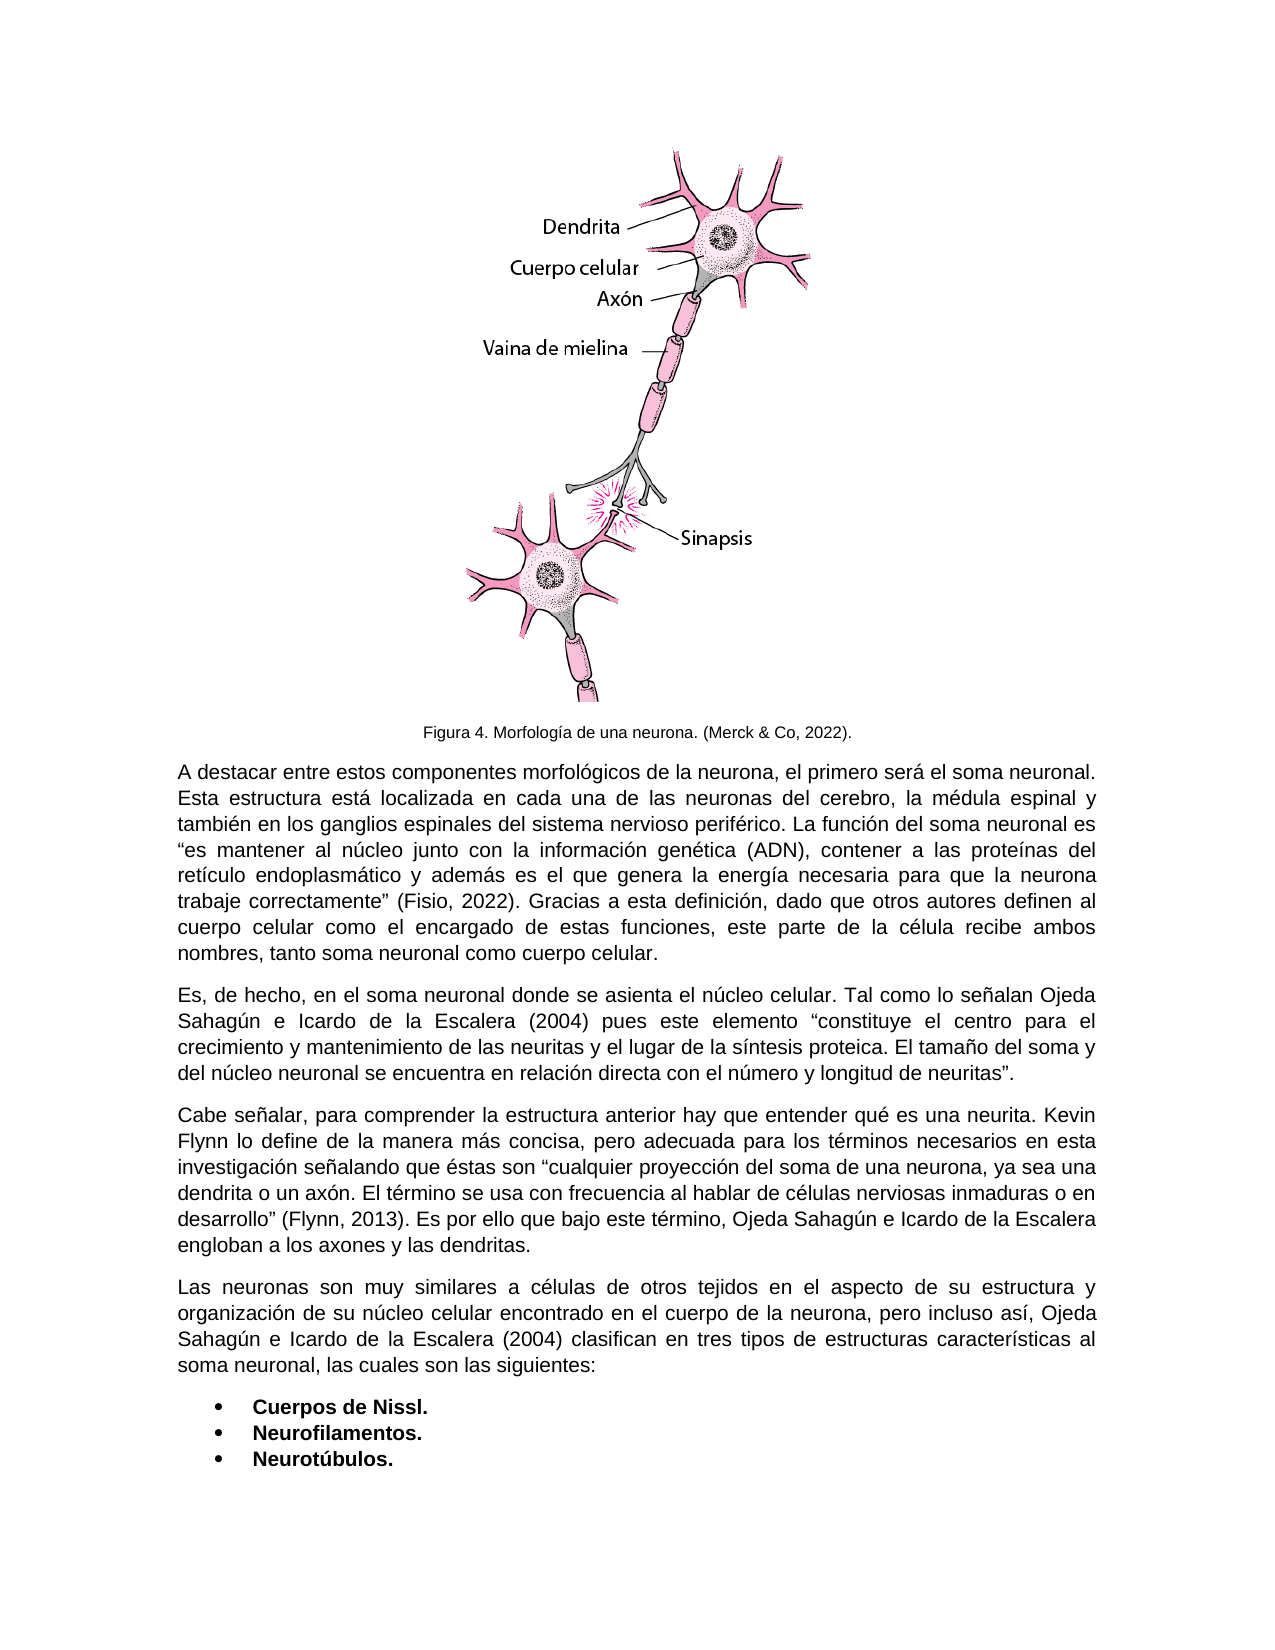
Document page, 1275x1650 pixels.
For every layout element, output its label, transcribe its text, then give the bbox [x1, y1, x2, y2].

list Neurotúbulos. [215, 1447, 1098, 1471]
text Cabe señalar, para comprender la estructura anterior hay que entender qué es una neurita. Kevin Flynn lo define de la manera más concisa, pero adecuada para los términos necesarios en esta investigación señalando que éstas son “cualquier proyección del soma de una neurona, ya sea una dendrita o un axón. El término se usa con frecuencia al hablar de células nerviosas inmaduras o en desarrollo” . Es por ello que bajo este término, Ojeda Sahagún e Icardo de la Escalera engloban a los axones y las dendritas. [177, 1103, 1098, 1256]
text A destacar entre estos componentes morfológicos de la neurona, el primero será el soma neuronal. Esta estructura está localizada en cada una de las neuronas del cerebro, la médula espinal y también en los ganglios espinales del sistema nervioso periférico. La función del soma neuronal es “es mantener al núcleo junto con la información genética (ADN), contener a las proteínas del retículo endoplasmático y además es el que genera la energía necesaria para que la neurona trabaje correctamente” . Gracias a esta definición, dado que otros autores definen al cuerpo celular como el encargado de estas funciones, este parte de la célula recibe ambos nombres, tanto soma neuronal como cuerpo celular. [177, 760, 1098, 965]
text Es, de hecho, en el soma neuronal donde se asienta el núcleo celular. Tal como lo señalan Ojeda Sahagún e Icardo de la Escalera (2004) pues este elemento “constituye el centro para el crecimiento y mantenimiento de las neuritas y el lugar de la síntesis proteica. El tamaño del soma y del núcleo neuronal se encuentra en relación directa con el número y longitud de neuritas”. [177, 983, 1098, 1085]
list Cuerpos de Nissl. [215, 1395, 1098, 1419]
list Neurofilamentos. [215, 1421, 1098, 1445]
picture [464, 147, 811, 704]
text Figura 4. Morfología de una neurona. . [177, 723, 1098, 742]
text Las neuronas son muy similares a células de otros tejidos en el aspecto de su estructura y organización de su núcleo celular encontrado en el cuerpo de la neurona, pero incluso así, Ojeda Sahagún e Icardo de la Escalera (2004) clasifican en tres tipos de estructuras características al soma neuronal, las cuales son las siguientes: [177, 1275, 1098, 1376]
